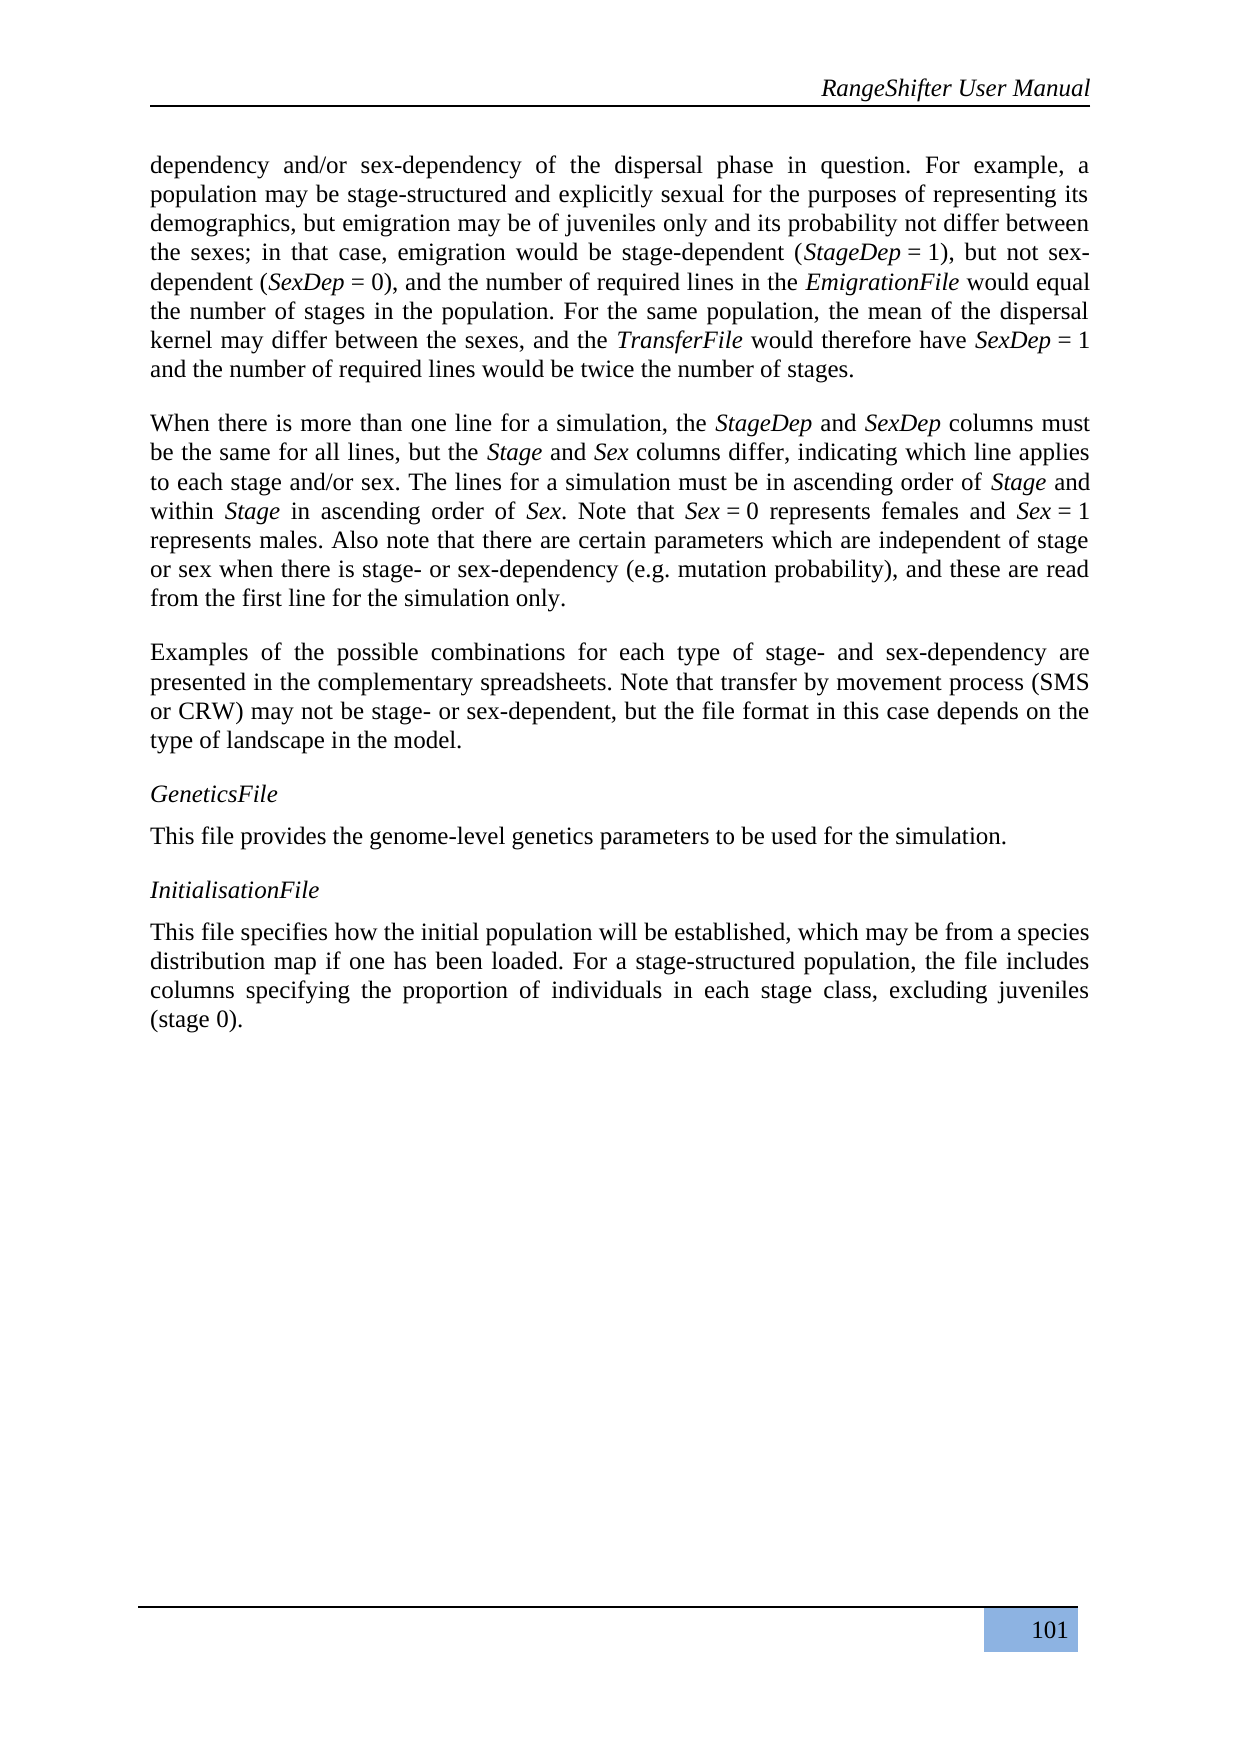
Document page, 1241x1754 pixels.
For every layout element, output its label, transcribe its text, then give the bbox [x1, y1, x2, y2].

text Examples of the possible combinations for each type of stage- and sex-dependency are presented in the complementary spreadsheets. Note that transfer by movement process (SMS or CRW) may not be stage- or sex-dependent, but the file format in this case depends on the type of landscape in the model. [150, 637, 1090, 754]
text This file provides the genome-level genetics parameters to be used for the simulation. [150, 821, 1090, 850]
text When there is more than one line for a simulation, the StageDep and SexDep columns must be the same for all lines, but the Stage and Sex columns differ, indicating which line applies to each stage and/or sex. The lines for a simulation must be in ascending order of Stage and within Stage in ascending order of Sex. Note that Sex = 0 represents females and Sex = 1 represents males. Also note that there are certain parameters which are independent of stage or sex when there is stage- or sex-dependency (e.g. mutation probability), and these are read from the first line for the simulation only. [150, 408, 1090, 612]
text This file specifies how the initial population will be established, which may be from a species distribution map if one has been loaded. For a stage-structured population, the file includes columns specifying the proportion of individuals in each stage class, excluding juveniles (stage 0). [150, 917, 1090, 1033]
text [150, 150, 1090, 383]
subtitle GeneticsFile [150, 779, 1090, 808]
subtitle InitialisationFile [150, 875, 1090, 904]
